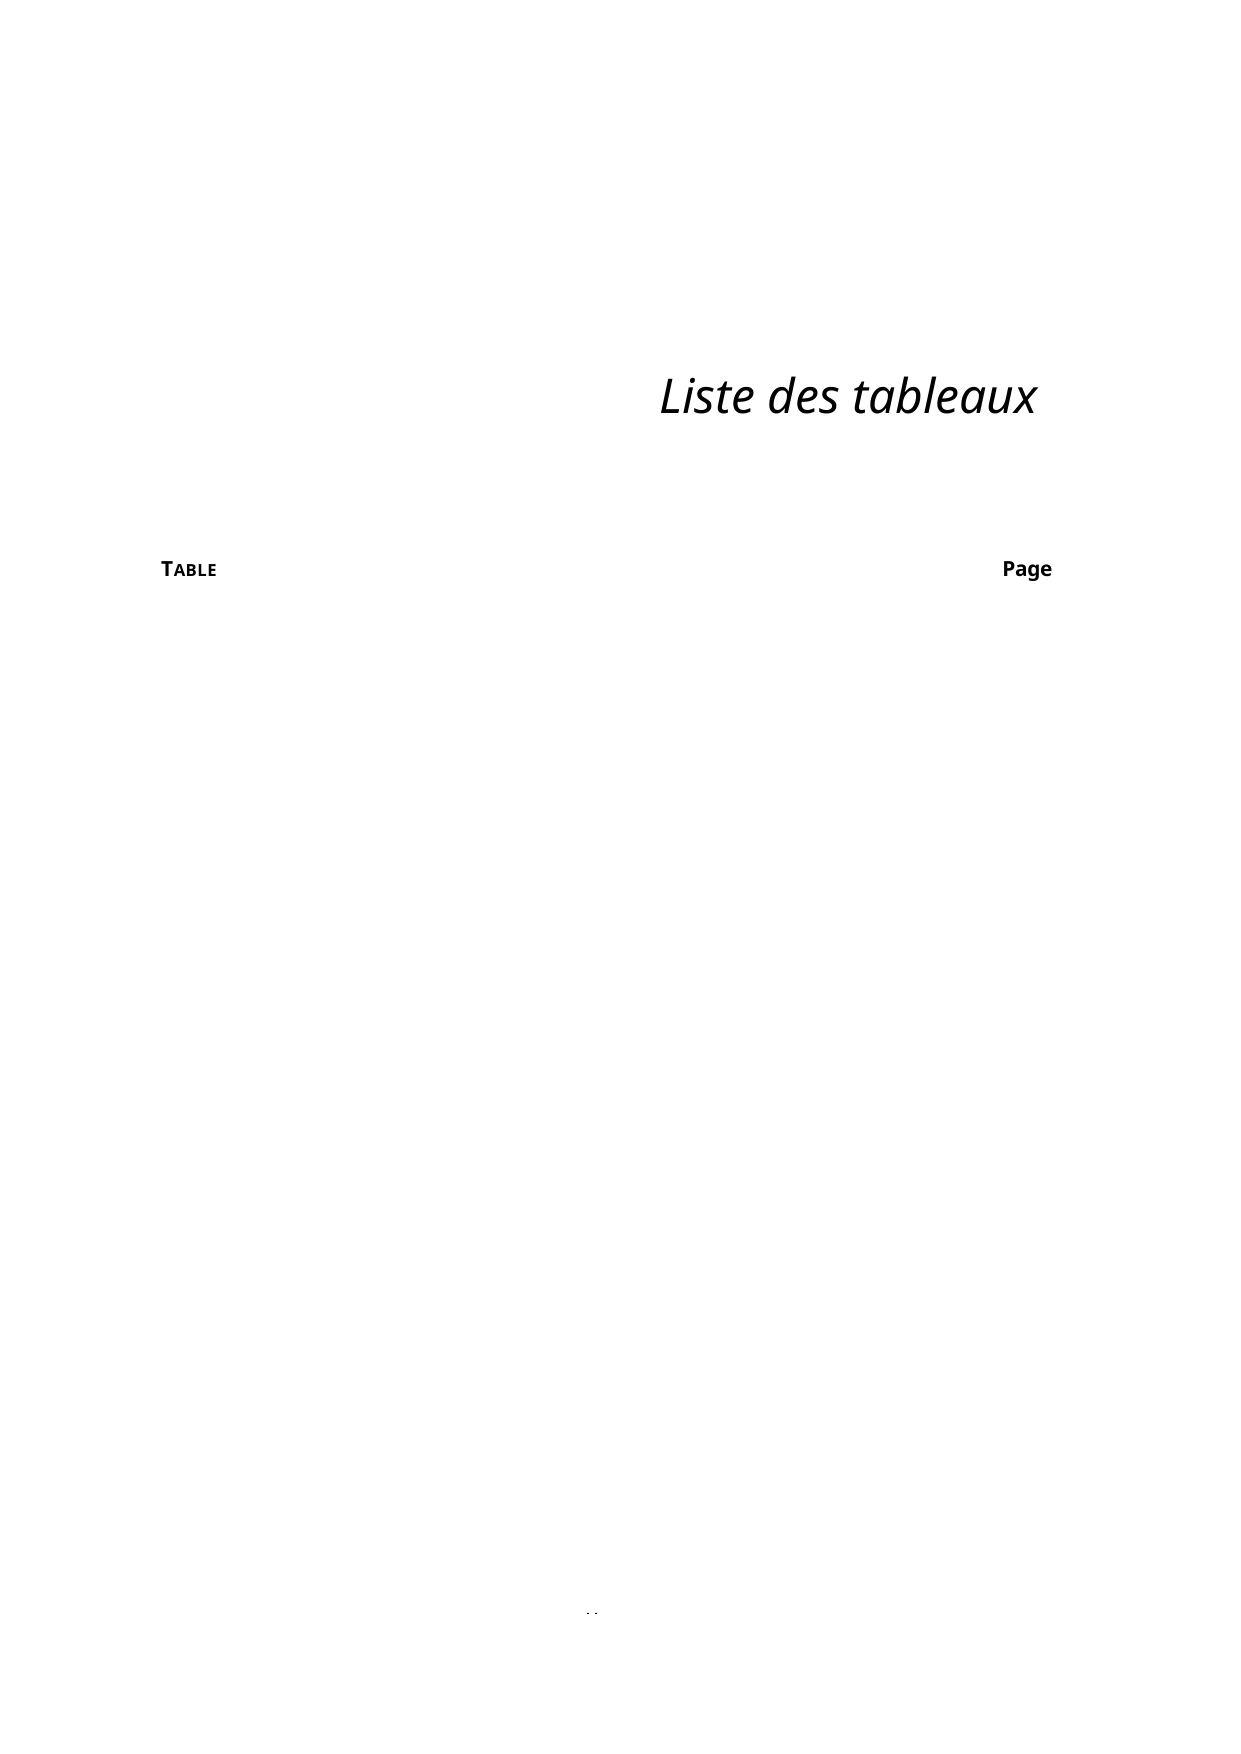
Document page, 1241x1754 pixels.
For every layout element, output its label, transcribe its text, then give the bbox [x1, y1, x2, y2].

subtitle Liste des tableaux [659, 362, 1180, 427]
text TABLE Page [161, 554, 1180, 582]
